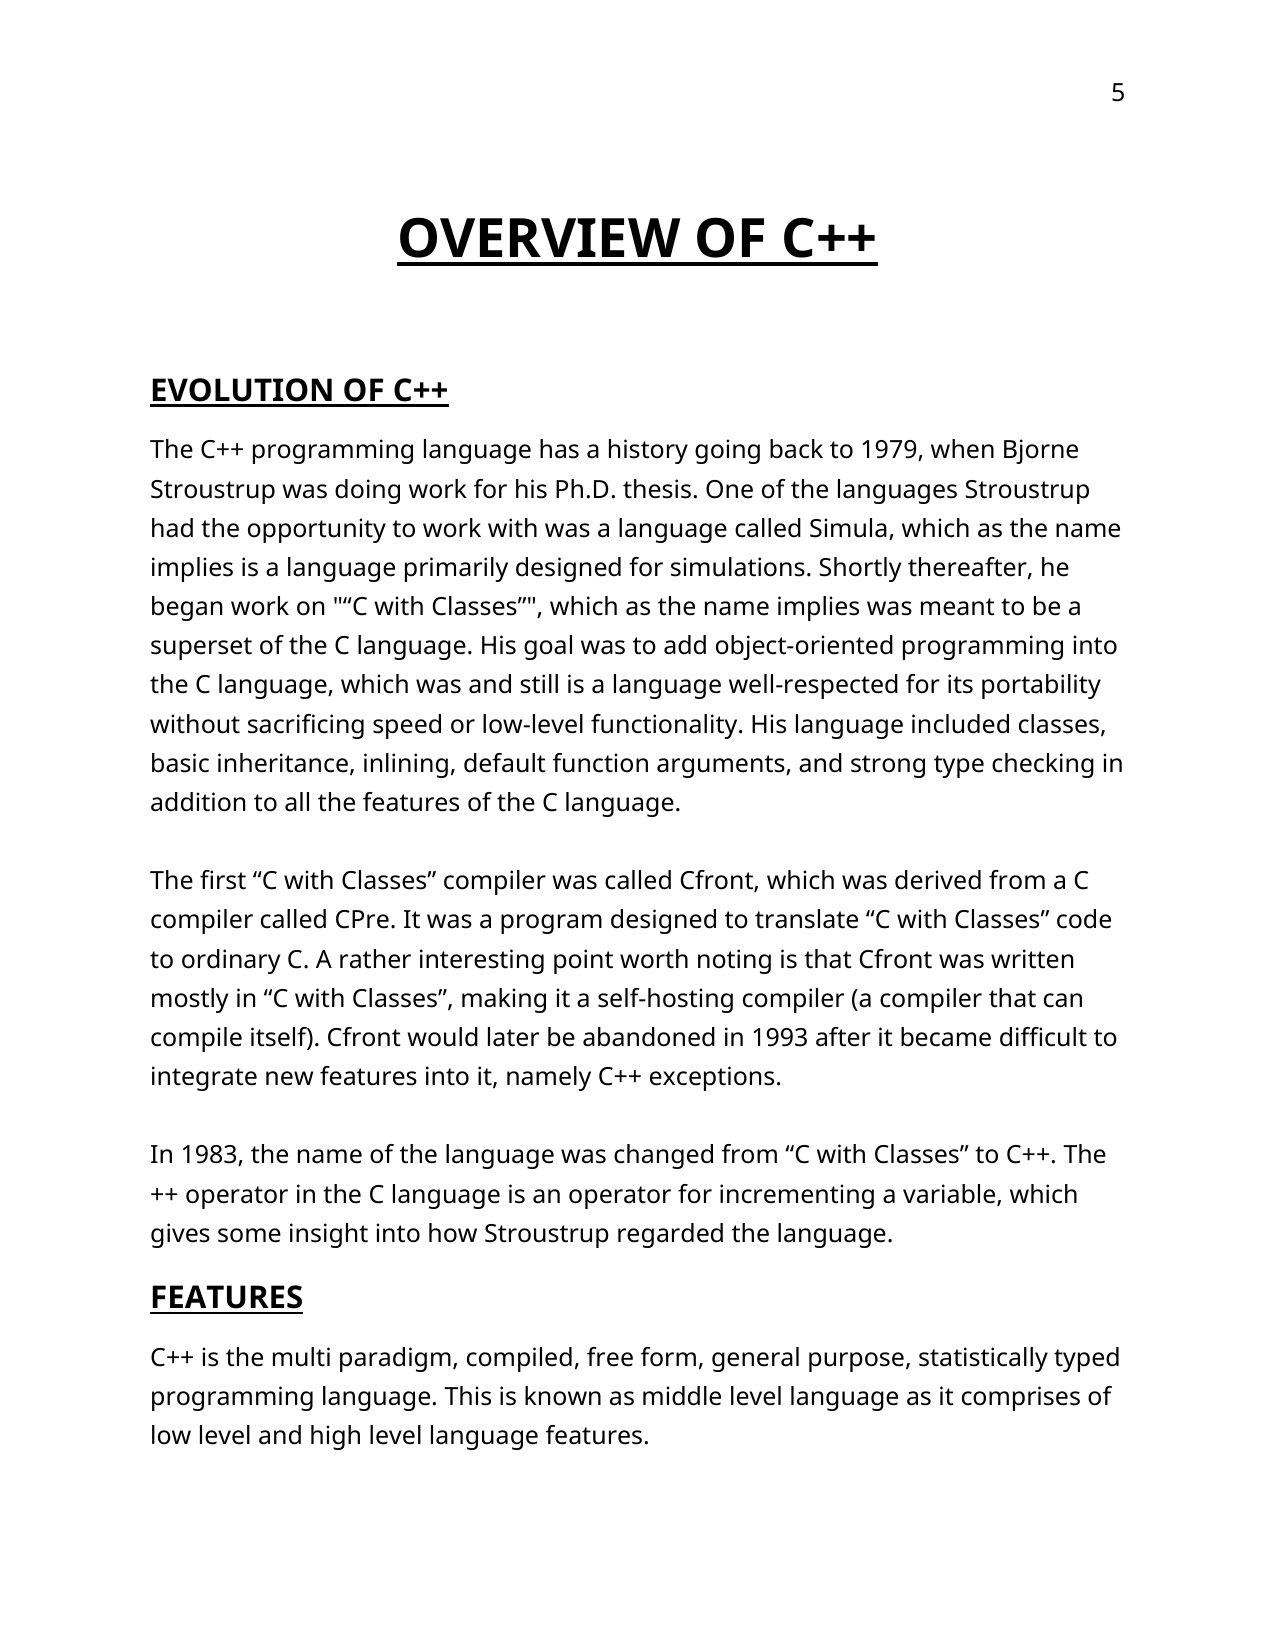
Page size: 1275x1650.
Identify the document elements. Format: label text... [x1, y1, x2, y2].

subtitle FEATURES [150, 1276, 1125, 1318]
subtitle EVOLUTION OF C++ [150, 368, 1125, 411]
subtitle OVERVIEW OF C++ [150, 200, 1125, 274]
text C++ is the multi paradigm, compiled, free form, general purpose, statistically typed programming language. This is known as middle level language as it comprises of low level and high level language features. [150, 1339, 1125, 1452]
text The C++ programming language has a history going back to 1979, when Bjorne Stroustrup was doing work for his Ph.D. thesis. One of the languages Stroustrup had the opportunity to work with was a language called Simula, which as the name implies is a language primarily designed for simulations. Shortly thereafter, he began work on "“C with Classes”", which as the name implies was meant to be a superset of the C language. His goal was to add object-oriented programming into the C language, which was and still is a language well-respected for its portability without sacrificing speed or low-level functionality. His language included classes, basic inheritance, inlining, default function arguments, and strong type checking in addition to all the features of the C language. The first “C with Classes” compiler was called Cfront, which was derived from a C compiler called CPre. It was a program designed to translate “C with Classes” code to ordinary C. A rather interesting point worth noting is that Cfront was written mostly in “C with Classes”, making it a self-hosting compiler (a compiler that can compile itself). Cfront would later be abandoned in 1993 after it became difficult to integrate new features into it, namely C++ exceptions. In 1983, the name of the language was changed from “C with Classes” to C++. The ++ operator in the C language is an operator for incrementing a variable, which gives some insight into how Stroustrup regarded the language. [150, 432, 1125, 1249]
